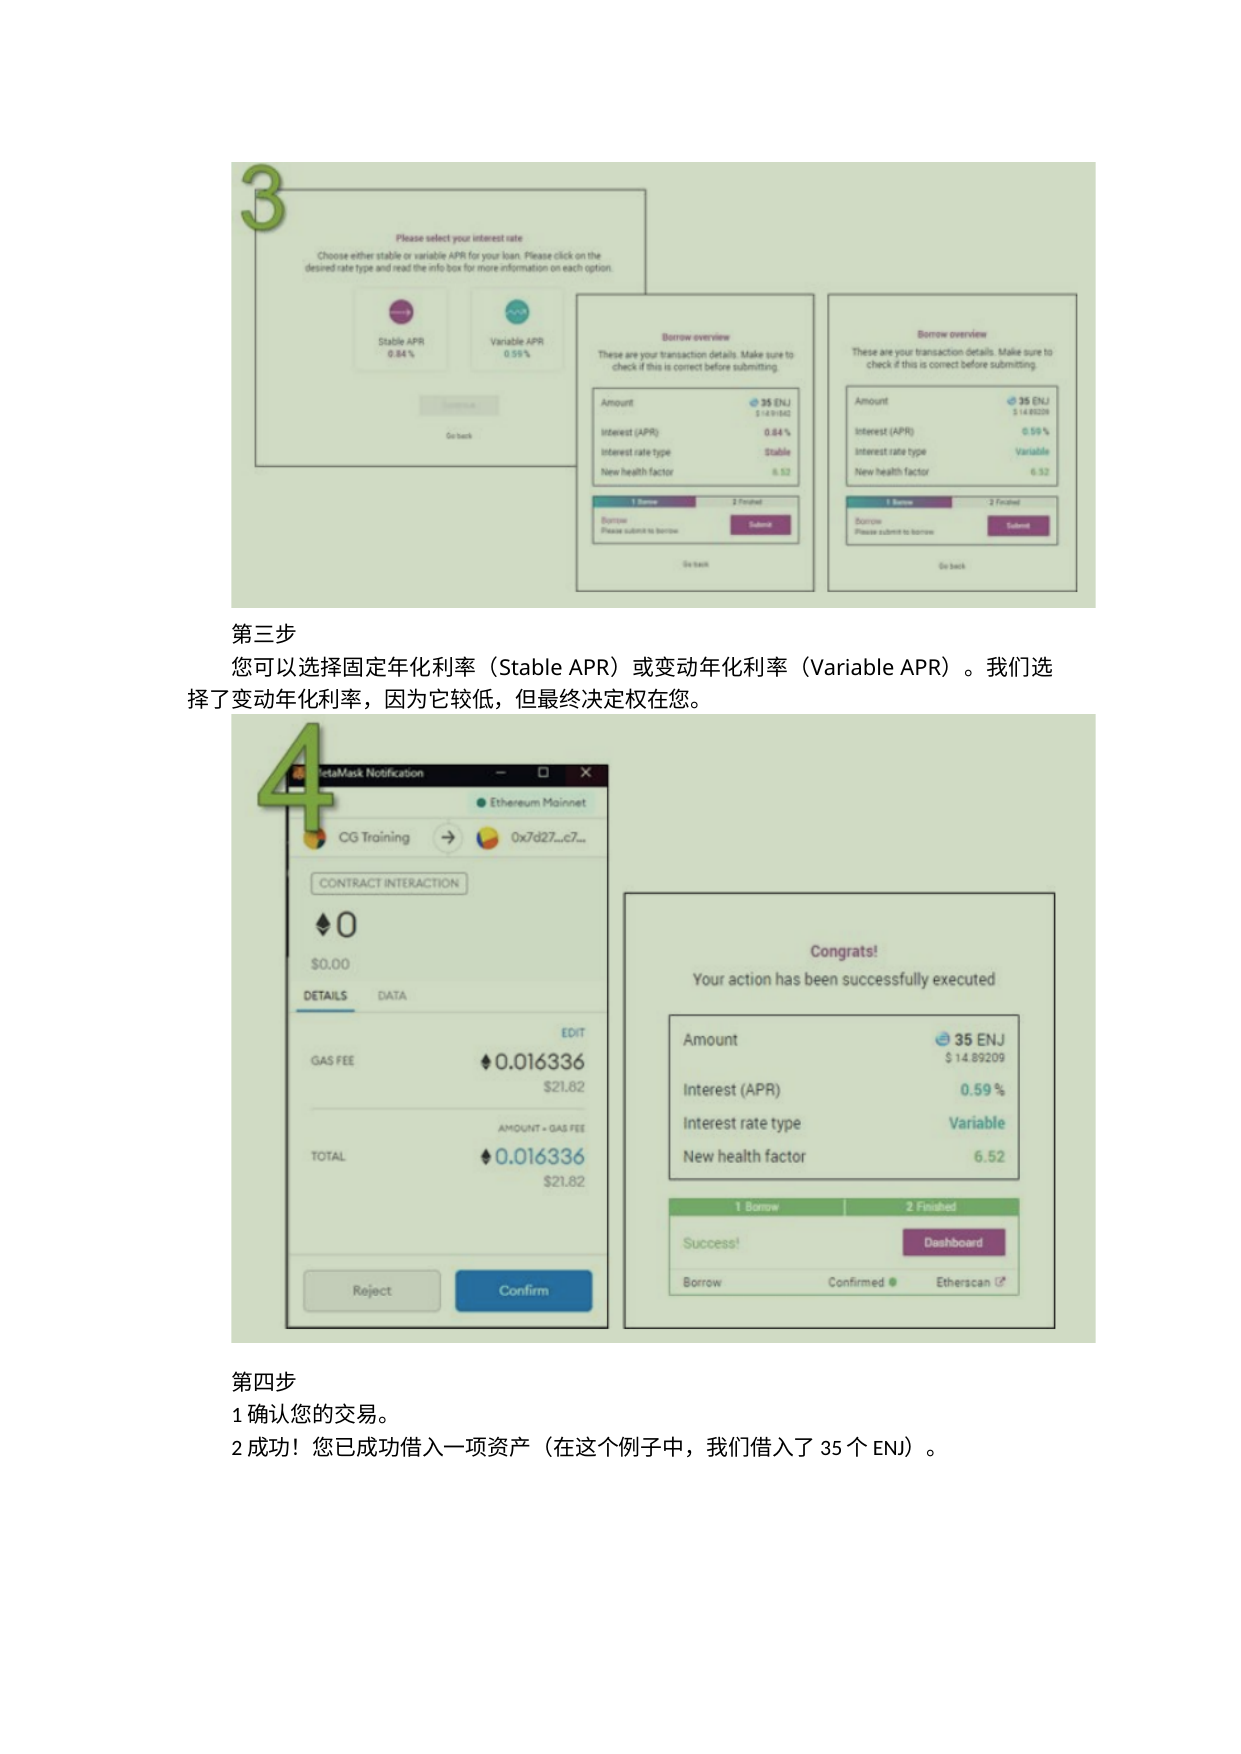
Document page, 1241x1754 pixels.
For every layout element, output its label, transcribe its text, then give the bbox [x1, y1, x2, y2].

text 1确认您的交易。 [187, 1397, 1053, 1429]
text 第四步 [187, 1364, 1053, 1397]
picture [231, 714, 1096, 1343]
text 2成功！您已成功借入一项资产（在这个例子中，我们借入了35个ENJ）。 [187, 1429, 1053, 1462]
text 您可以选择固定年化利率（Stable APR）或变动年化利率（Variable APR）。我们选择了变动年化利率，因为它较低，但最终决定权在您。 [187, 649, 1053, 714]
picture [231, 162, 1096, 608]
text 第三步 [187, 617, 1053, 649]
